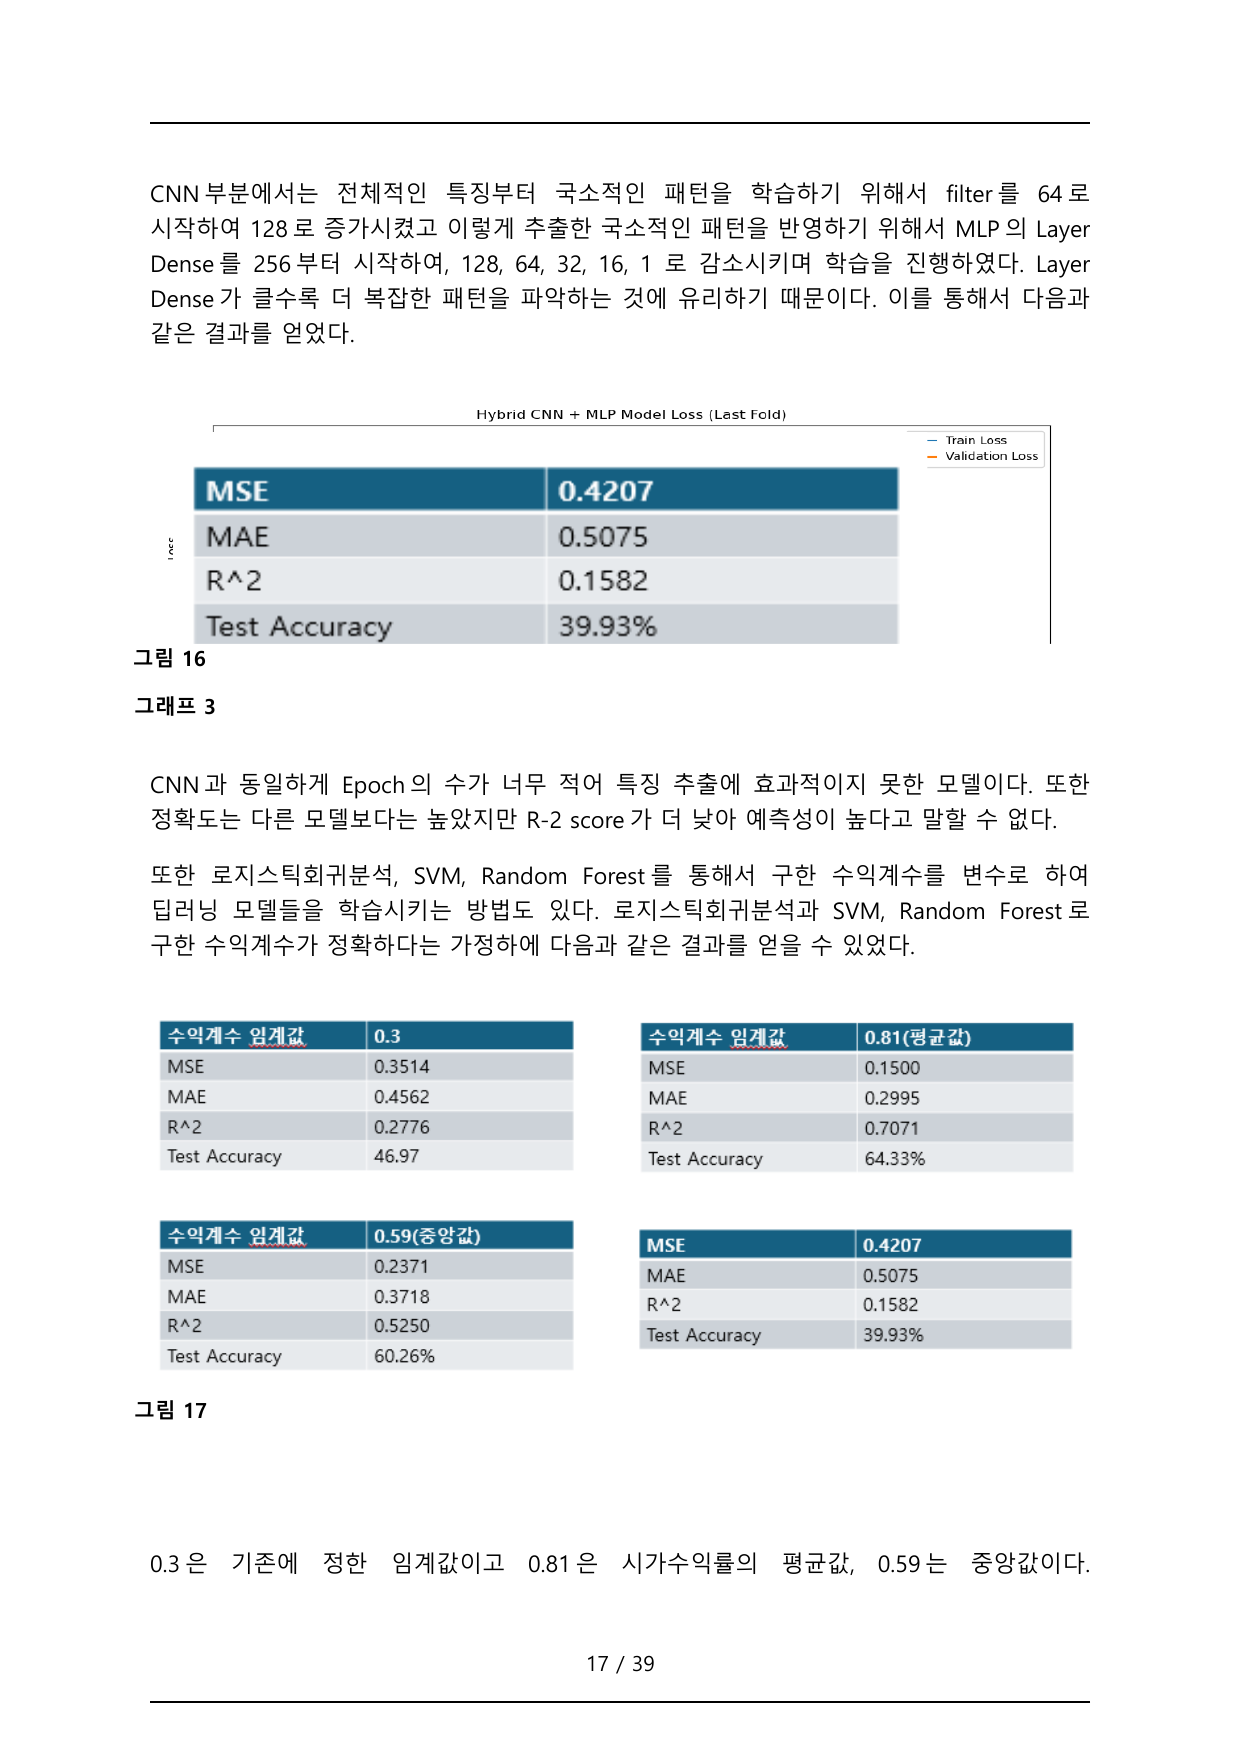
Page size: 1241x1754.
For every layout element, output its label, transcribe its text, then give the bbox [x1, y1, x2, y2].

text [150, 985, 1090, 1578]
text 또한 로지스틱회귀분석, SVM, Random Forest를 통해서 구한 수익계수를 변수로 하여 딥러닝 모델들을 학습시키는 방법도 있다. 로지스틱회귀분석과 SVM, Random Forest로 구한 수익계수가 정확하다는 가정하에 다음과 같은 결과를 얻을 수 있었다. [150, 859, 1090, 960]
text CNN부분에서는 전체적인 특징부터 국소적인 패턴을 학습하기 위해서 filter를 64로 시작하여 128로 증가시켰고 이렇게 추출한 국소적인 패턴을 반영하기 위해서 MLP의 Layer Dense를 256부터 시작하여, 128, 64, 32, 16, 1 로 감소시키며 학습을 진행하였다. Layer Dense가 클수록 더 복잡한 패턴을 파악하는 것에 유리하기 때문이다. 이를 통해서 다음과 같은 결과를 얻었다. [150, 177, 1090, 348]
picture [150, 1010, 1087, 1395]
picture [150, 399, 1087, 643]
text CNN과 동일하게 Epoch의 수가 너무 적어 특징 추출에 효과적이지 못한 모델이다. 또한 정확도는 다른 모델보다는 높았지만 R-2 score가 더 낮아 예측성이 높다고 말할 수 없다. [150, 719, 1090, 834]
